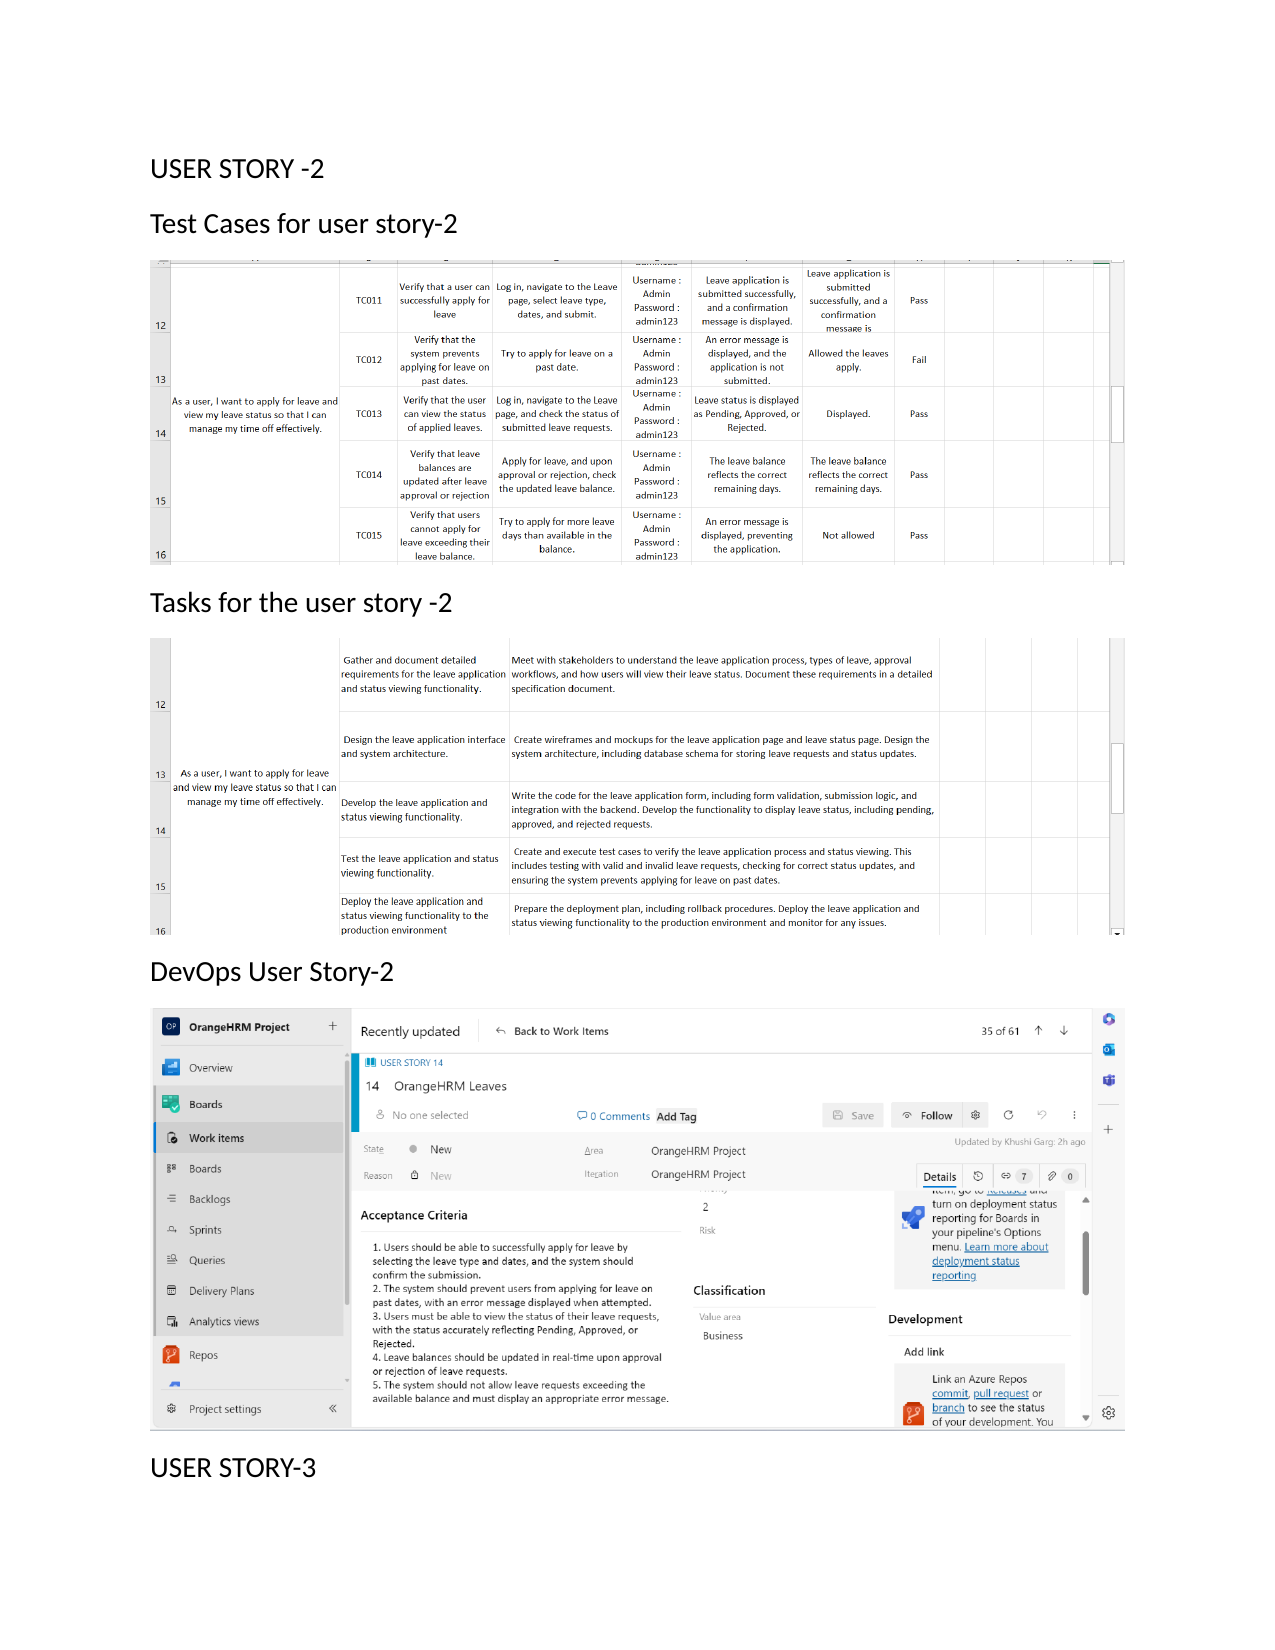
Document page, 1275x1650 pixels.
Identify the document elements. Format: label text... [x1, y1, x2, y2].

picture [150, 638, 1125, 935]
text DevOps User Story-2 [150, 953, 1125, 989]
picture [150, 260, 1125, 565]
text USER STORY-3 [150, 1449, 1125, 1485]
text USER STORY -2 [150, 150, 1125, 186]
text Tasks for the user story -2 [150, 584, 1125, 619]
picture [150, 1008, 1125, 1431]
text Test Cases for user story-2 [150, 205, 1125, 241]
